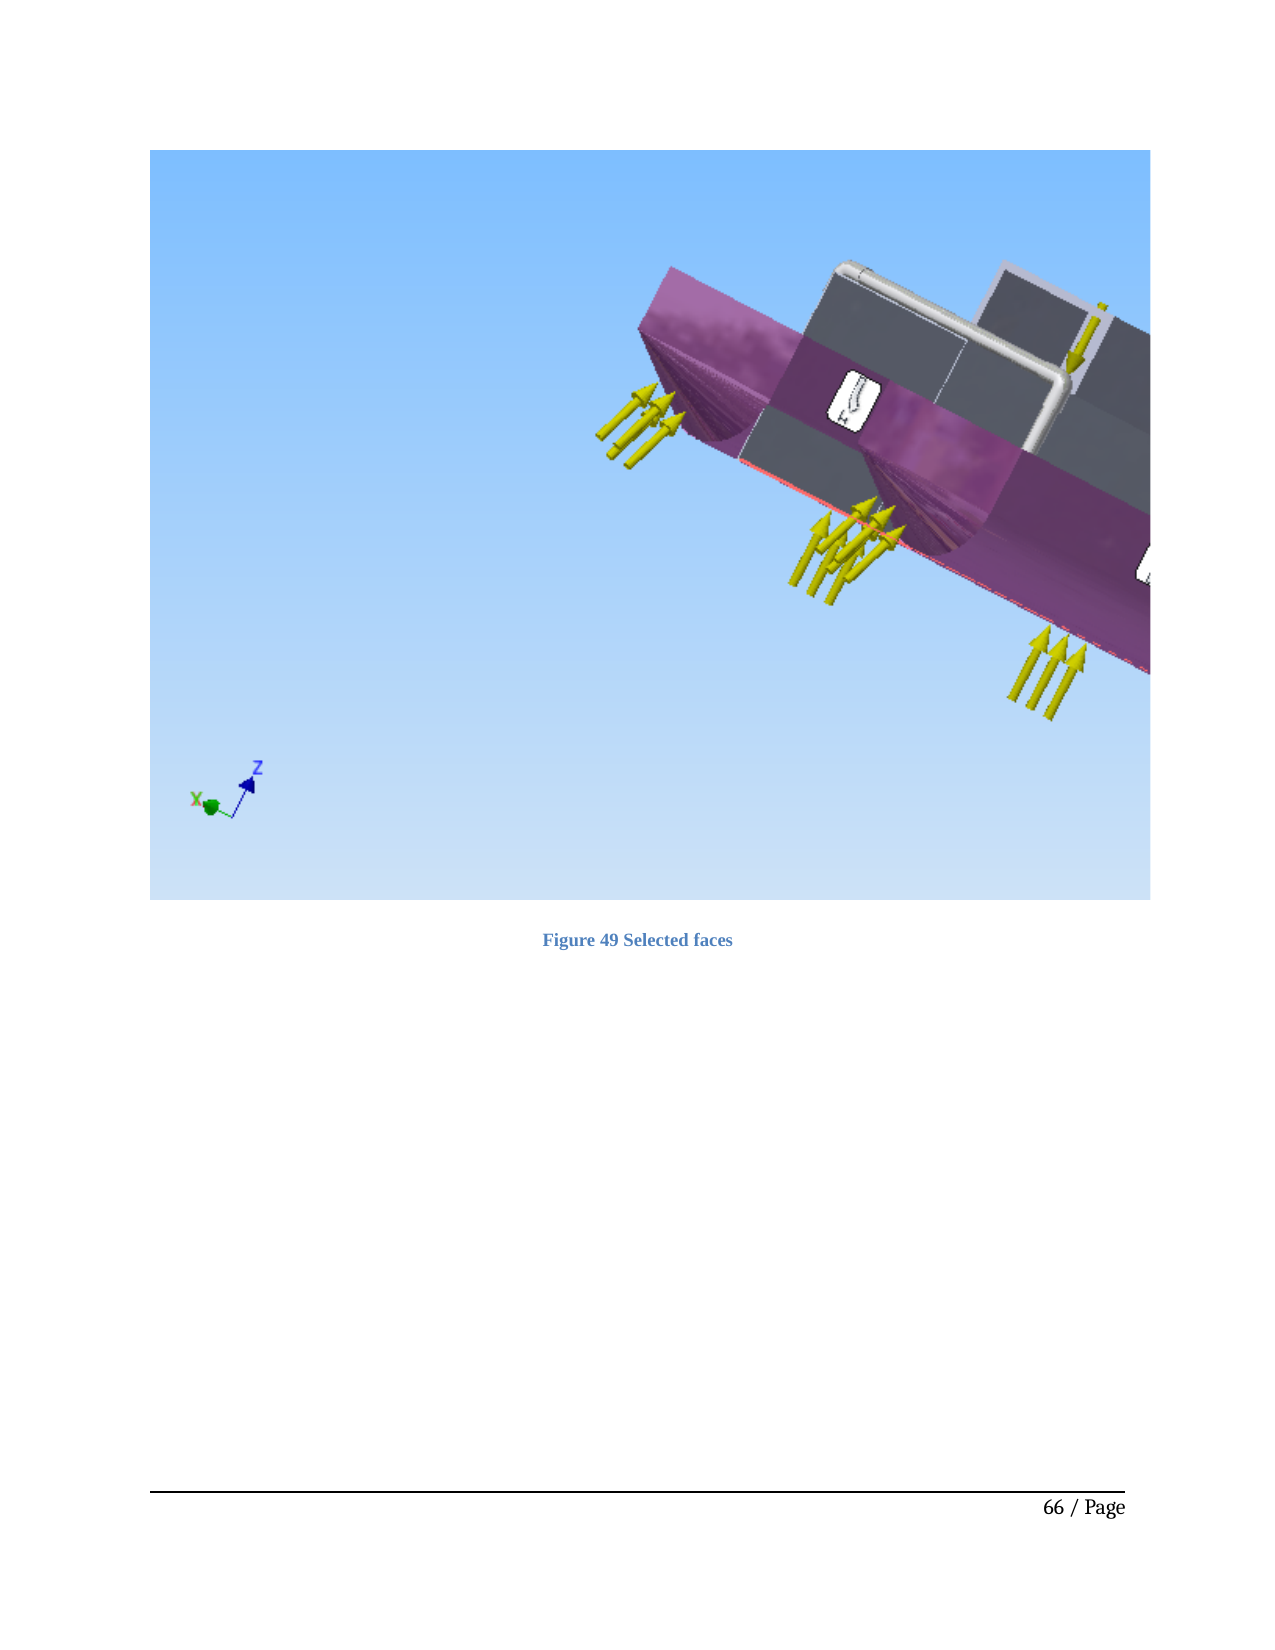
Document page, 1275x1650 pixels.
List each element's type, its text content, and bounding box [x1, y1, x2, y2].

picture [150, 150, 1151, 900]
